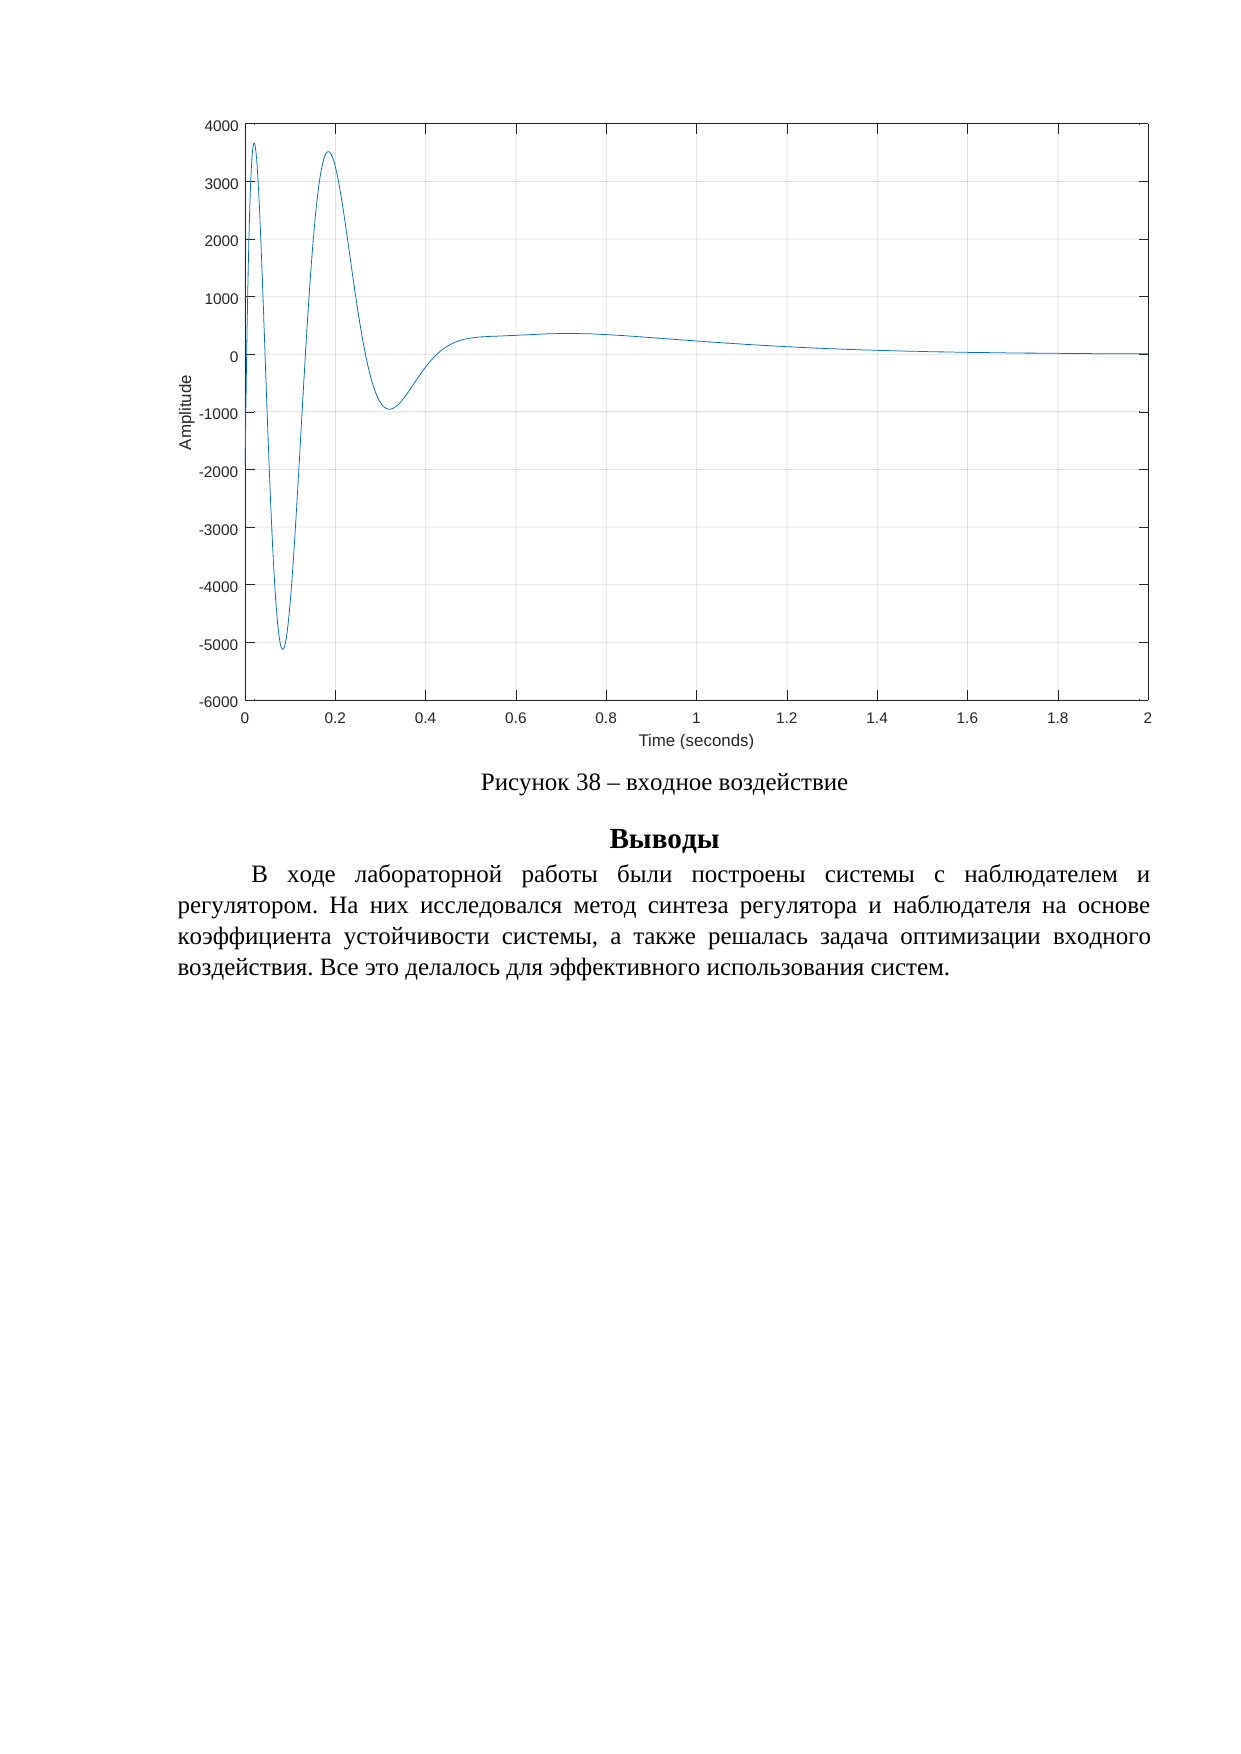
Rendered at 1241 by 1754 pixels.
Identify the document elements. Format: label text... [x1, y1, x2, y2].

text В ходе лабораторной работы были построены системы с наблюдателем и регулятором. На них исследовался метод синтеза регулятора и наблюдателя на основе коэффициента устойчивости системы, а также решалась задача оптимизации входного воздействия. Все это делалось для эффективного использования систем. [177, 859, 1152, 981]
text Выводы [177, 821, 1152, 854]
